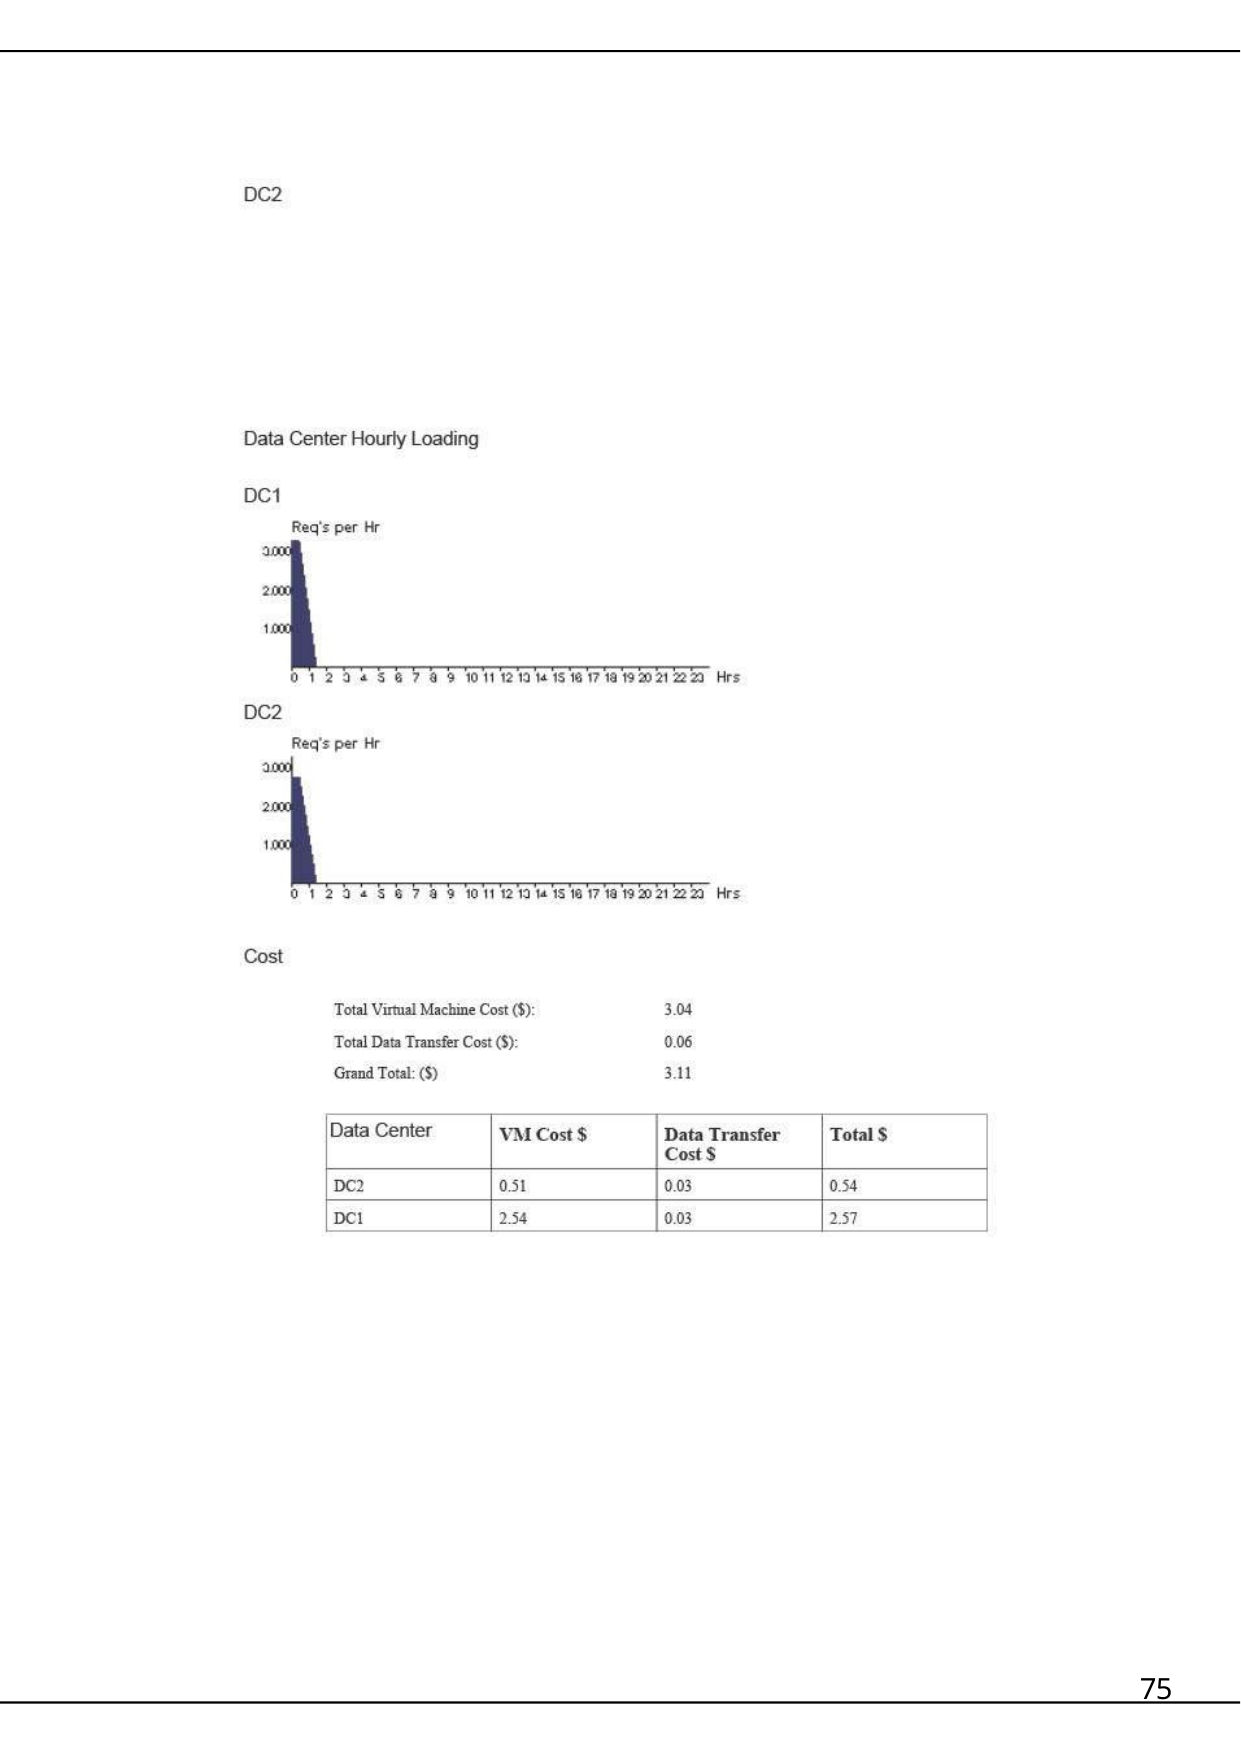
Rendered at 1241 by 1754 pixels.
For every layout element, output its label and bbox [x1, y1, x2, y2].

picture [239, 178, 997, 1237]
